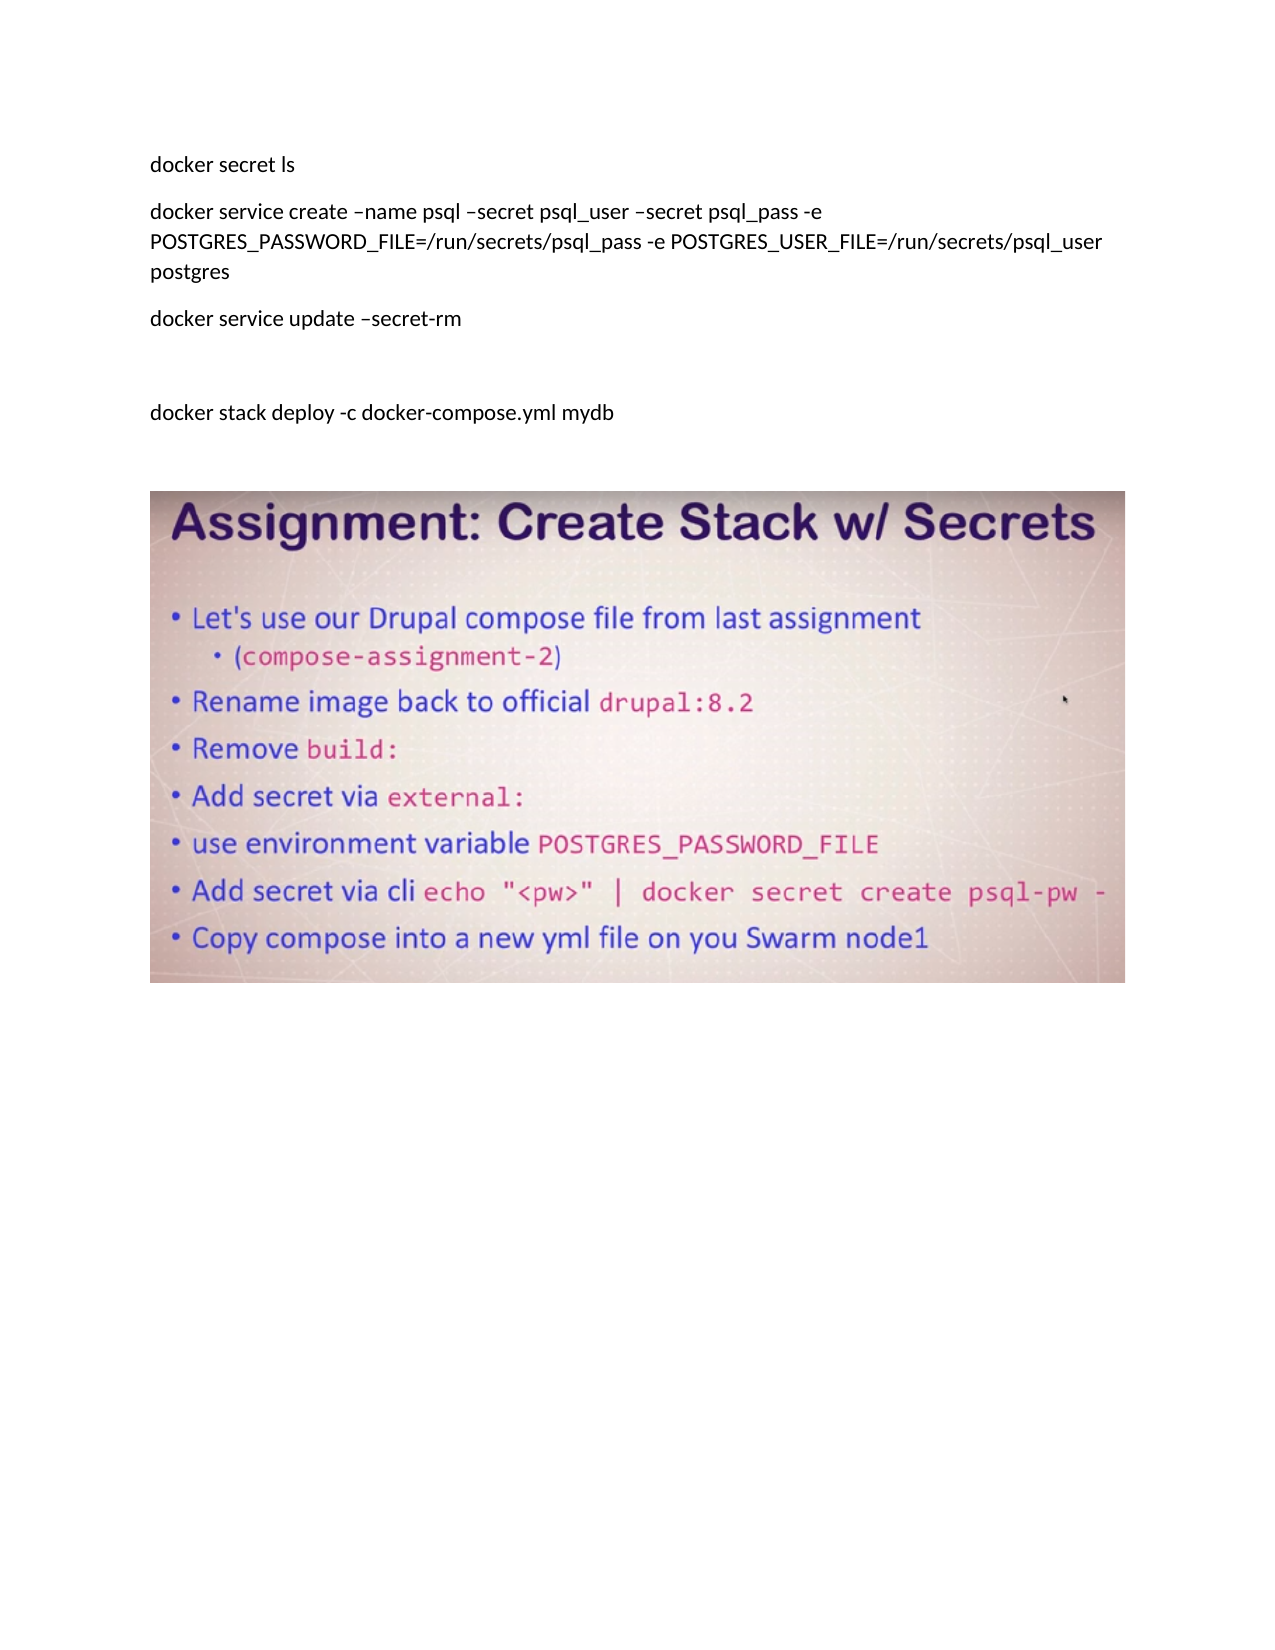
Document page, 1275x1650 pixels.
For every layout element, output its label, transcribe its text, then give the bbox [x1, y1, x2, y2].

text docker stack deploy -c docker-compose.yml mydb [150, 398, 1125, 426]
text docker service update –secret-rm [150, 304, 1125, 332]
text docker service create –name psql –secret psql_user –secret psql_pass -e POSTGRES_PASSWORD_FILE=/run/secrets/psql_pass -e POSTGRES_USER_FILE=/run/secrets/psql_user postgres [150, 197, 1125, 285]
picture [150, 491, 1125, 983]
text docker secret ls [150, 150, 1125, 178]
